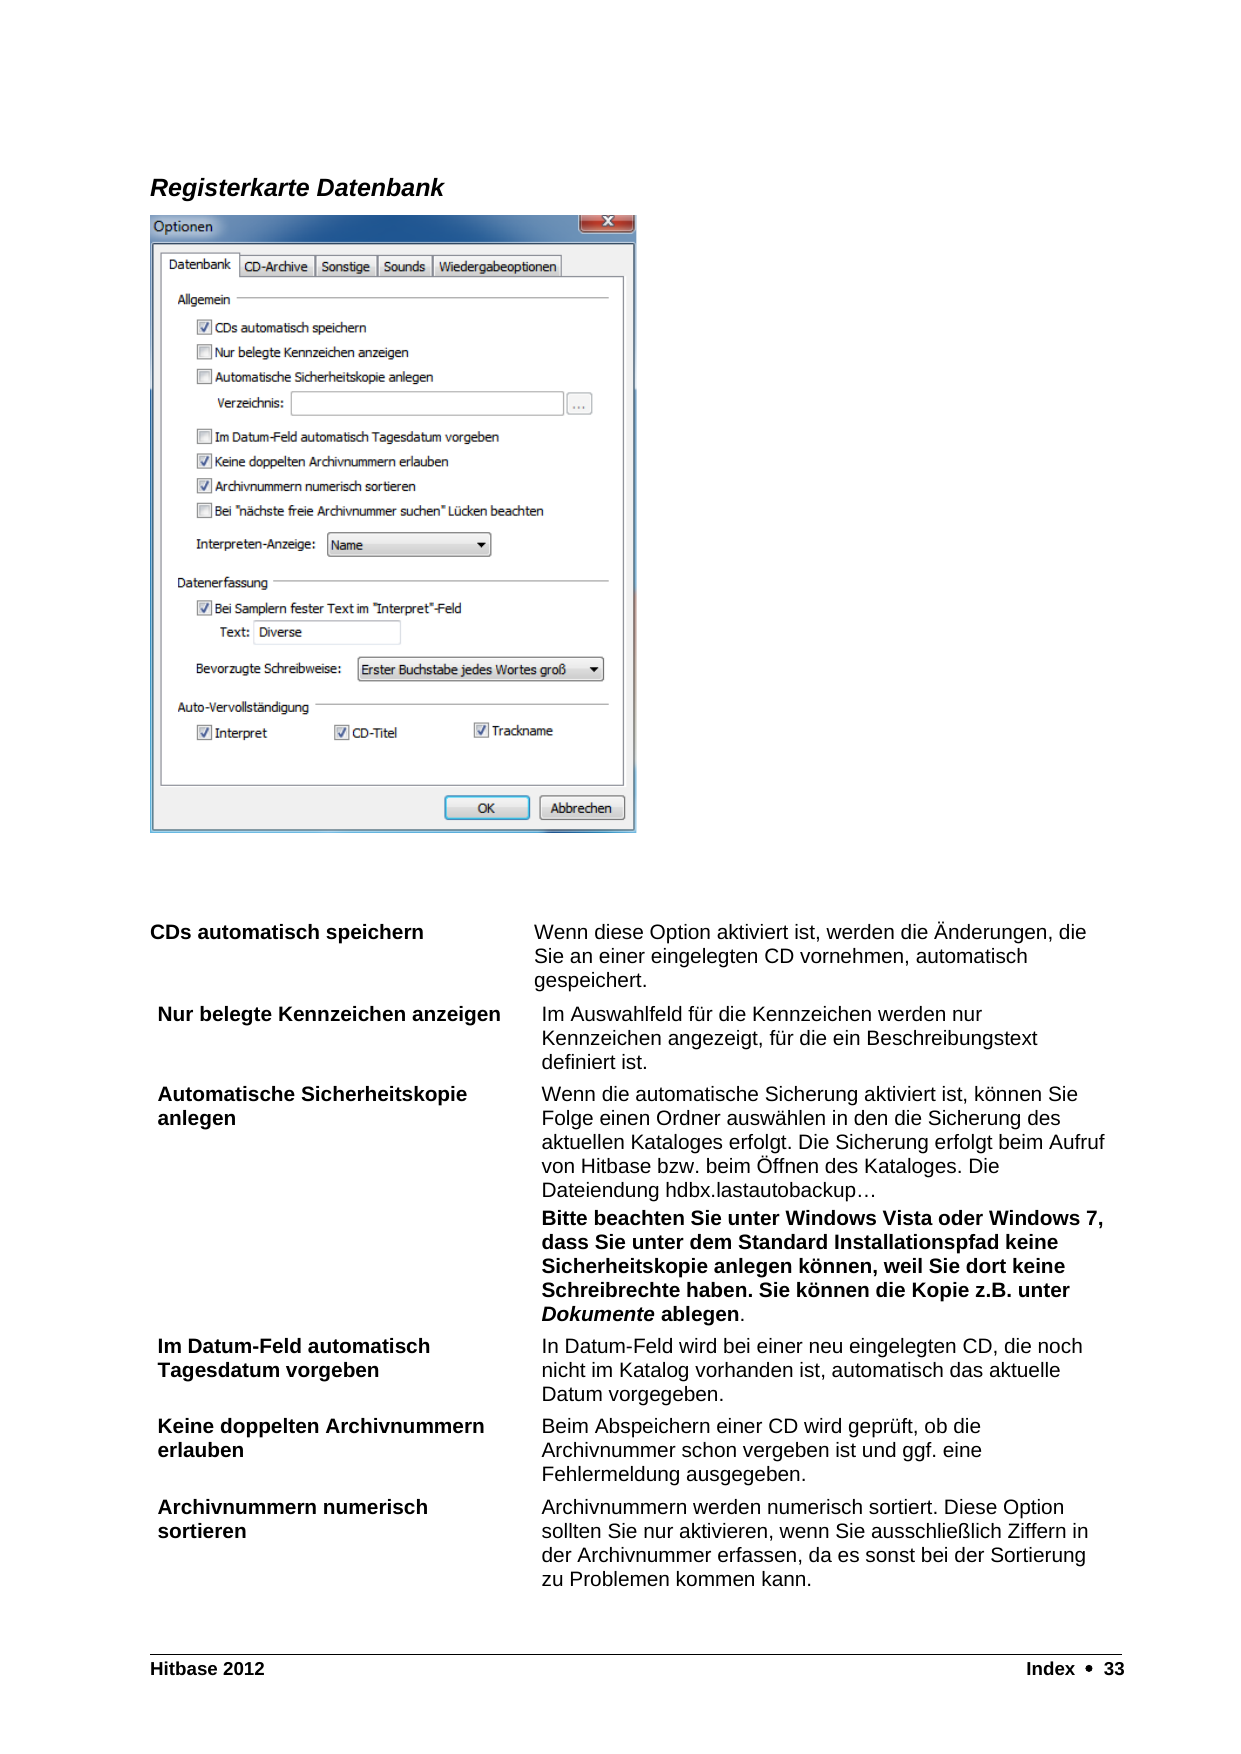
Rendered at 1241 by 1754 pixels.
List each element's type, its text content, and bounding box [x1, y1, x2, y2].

table_cell Keine doppelten Archivnummern erlauben [139, 1410, 523, 1490]
picture [150, 215, 637, 833]
table_cell In Datum-Feld wird bei einer neu eingelegten CD, die noch nicht im Katalog vorhanden ist, automatisch das aktuelle Datum vorgegeben. [523, 1330, 1124, 1410]
table_cell Wenn die automatische Sicherung aktiviert ist, können Sie Folge einen Ordner auswählen in den die Sicherung des aktuellen Kataloges erfolgt. Die Sicherung erfolgt beim Aufruf von Hitbase bzw. beim Öffnen des Kataloges. Die Dateiendung hdbx.lastautobackup… Bitte beachten Sie unter Windows Vista oder Windows 7, dass Sie unter dem Standard Installationspfad keine Sicherheitskopie anlegen können, weil Sie dort keine Schreibrechte haben. Sie können die Kopie z.B. unter Dokumente ablegen. [523, 1078, 1124, 1330]
table_cell Nur belegte Kennzeichen anzeigen [139, 998, 523, 1078]
table_header Wenn diese Option aktiviert ist, werden die Änderungen, die Sie an einer eingelegten CD vornehmen, automatisch gespeichert. [523, 913, 1124, 998]
table_cell Archivnummern numerisch sortieren [139, 1490, 523, 1594]
table_cell Im Datum-Feld automatisch Tagesdatum vorgeben [139, 1330, 523, 1410]
table_cell Beim Abspeichern einer CD wird geprüft, ob die Archivnummer schon vergeben ist und ggf. eine Fehlermeldung ausgegeben. [523, 1410, 1124, 1490]
table_header CDs automatisch speichern [139, 913, 523, 998]
subtitle Registerkarte Datenbank [150, 172, 1122, 201]
table_cell Automatische Sicherheitskopie anlegen [139, 1078, 523, 1330]
table_cell Im Auswahlfeld für die Kennzeichen werden nur Kennzeichen angezeigt, für die ein Beschreibungstext definiert ist. [523, 998, 1124, 1078]
table_cell Archivnummern werden numerisch sortiert. Diese Option sollten Sie nur aktivieren, wenn Sie ausschließlich Ziffern in der Archivnummer erfassen, da es sonst bei der Sortierung zu Problemen kommen kann. [523, 1490, 1124, 1594]
